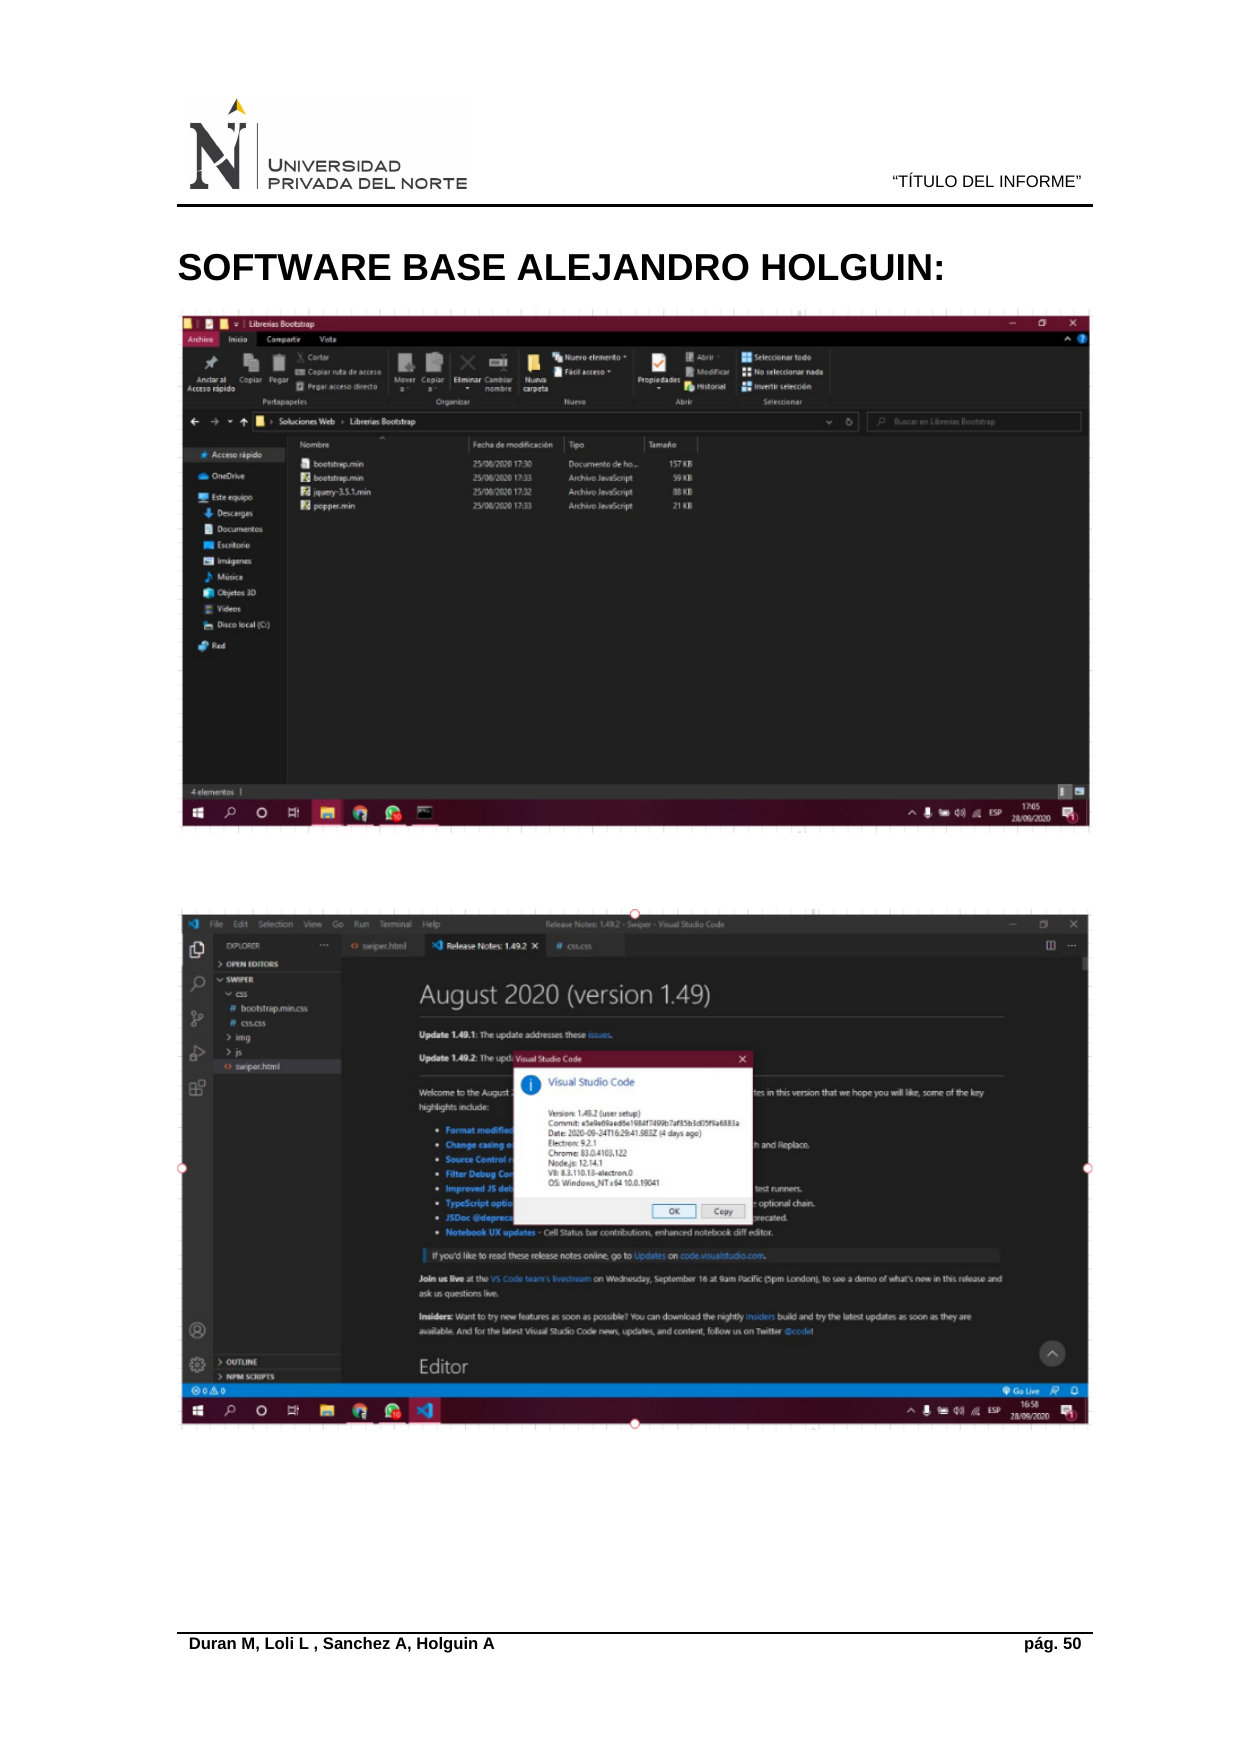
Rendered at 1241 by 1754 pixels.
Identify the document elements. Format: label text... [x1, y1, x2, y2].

picture [177, 309, 1093, 833]
text SOFTWARE BASE ALEJANDRO HOLGUIN: [177, 245, 1092, 288]
picture [188, 95, 469, 191]
picture [177, 909, 1093, 1430]
